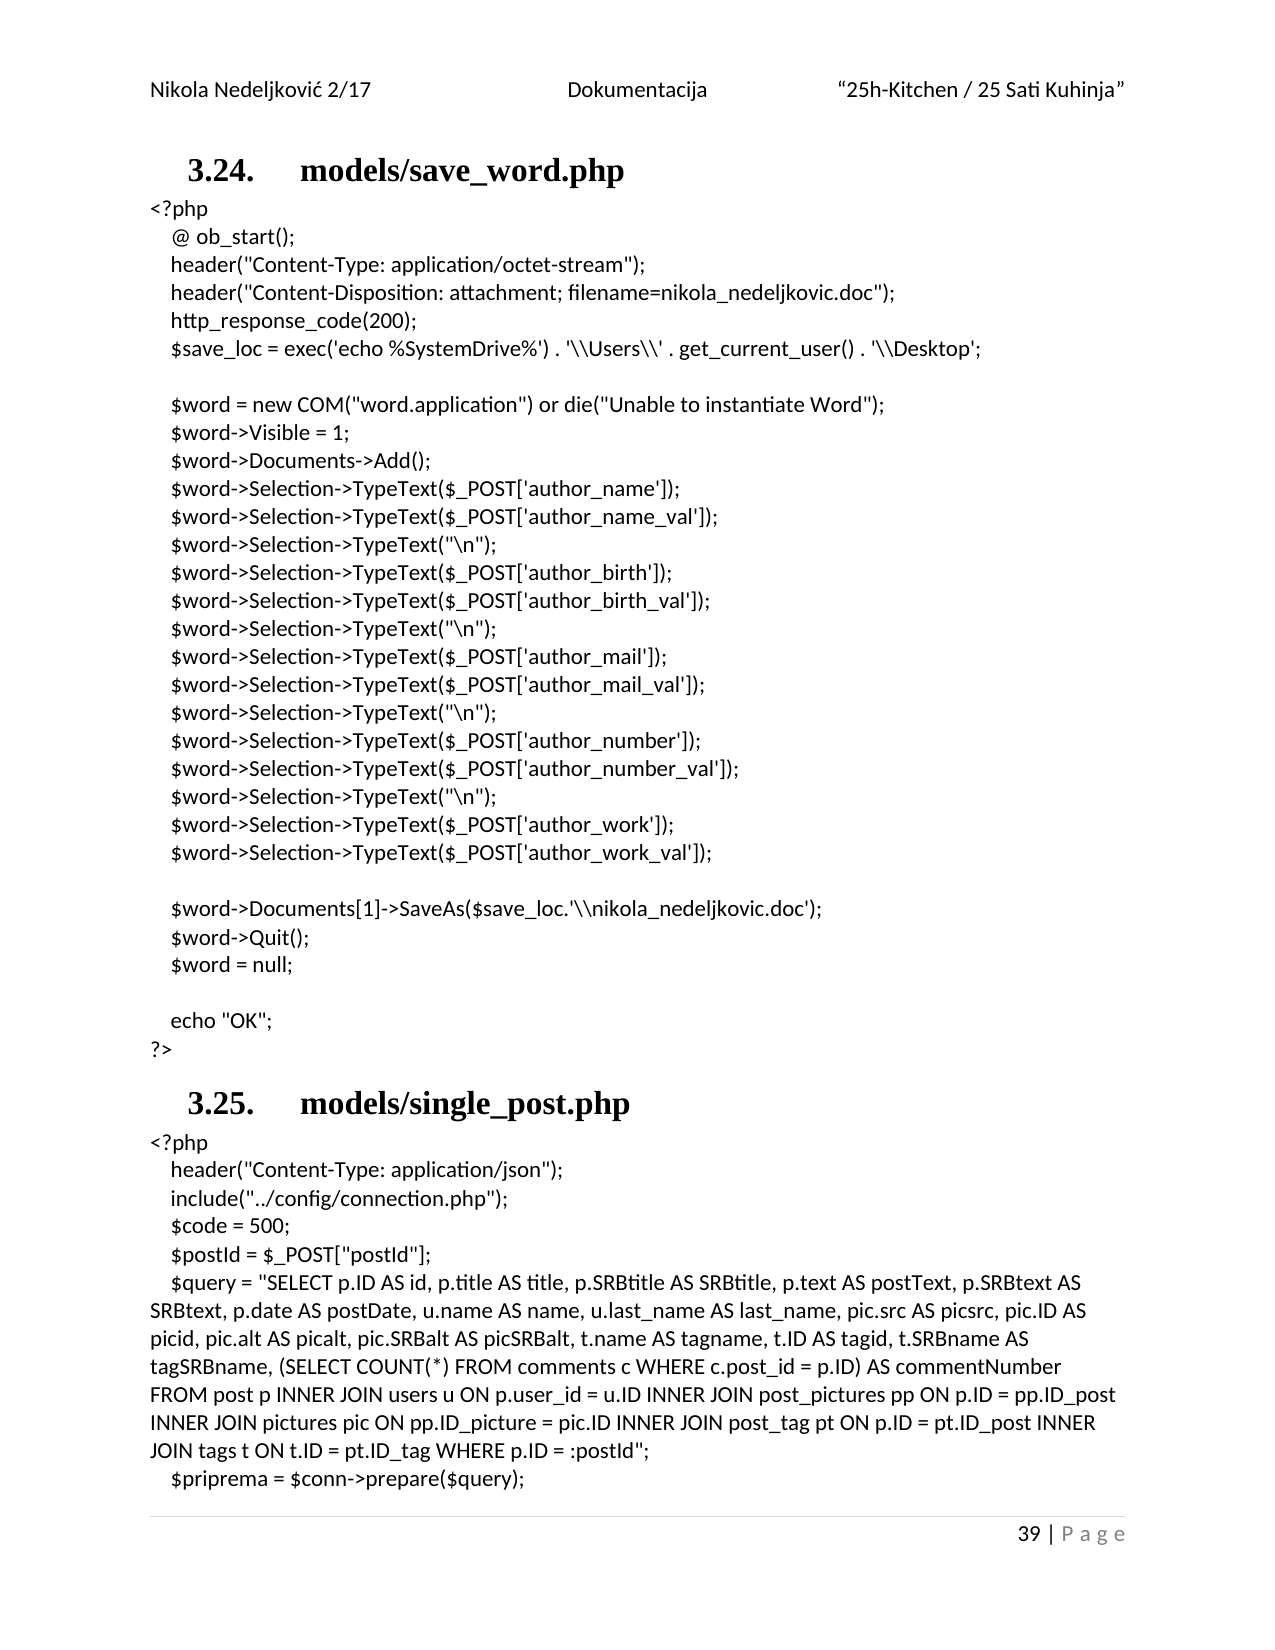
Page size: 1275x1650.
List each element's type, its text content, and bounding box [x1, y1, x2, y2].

text header("Content-Disposition: attachment; filename=nikola_nedeljkovic.doc"); [150, 278, 1125, 306]
text $priprema = $conn->prepare($query); [150, 1464, 1125, 1492]
text $word->Selection->TypeText($_POST['author_work_val']); [150, 838, 1125, 867]
text $word->Documents->Add(); [150, 446, 1125, 474]
text $word->Selection->TypeText("\n"); [150, 698, 1125, 726]
text $word->Quit(); [150, 923, 1125, 951]
subtitle models/save_word.php [187, 150, 1125, 188]
text $word->Selection->TypeText("\n"); [150, 530, 1125, 558]
text echo "OK"; [150, 1007, 1125, 1035]
text $word->Selection->TypeText($_POST['author_name_val']); [150, 502, 1125, 530]
text $word->Selection->TypeText($_POST['author_work']); [150, 811, 1125, 838]
text $word->Selection->TypeText("\n"); [150, 782, 1125, 811]
text $word->Selection->TypeText($_POST['author_number_val']); [150, 754, 1125, 782]
text $word->Selection->TypeText("\n"); [150, 614, 1125, 642]
text $word->Selection->TypeText($_POST['author_birth']); [150, 558, 1125, 586]
text @ ob_start(); [150, 222, 1125, 250]
text $save_loc = exec('echo %SystemDrive%') . '\\Users\\' . get_current_user() . '\\Desktop'; [150, 334, 1125, 362]
text http_response_code(200); [150, 306, 1125, 334]
text $word->Selection->TypeText($_POST['author_name']); [150, 474, 1125, 502]
text $word->Selection->TypeText($_POST['author_number']); [150, 726, 1125, 754]
text $code = 500; [150, 1212, 1125, 1240]
text <?php [150, 194, 1125, 222]
text $word->Documents[1]->SaveAs($save_loc.'\\nikola_nedeljkovic.doc'); [150, 894, 1125, 923]
text $word->Selection->TypeText($_POST['author_birth_val']); [150, 586, 1125, 614]
text <?php [150, 1128, 1125, 1156]
text $word = null; [150, 951, 1125, 979]
text header("Content-Type: application/octet-stream"); [150, 250, 1125, 278]
subtitle models/single_post.php [187, 1083, 1125, 1122]
text $word->Selection->TypeText($_POST['author_mail']); [150, 642, 1125, 670]
text $query = "SELECT p.ID AS id, p.title AS title, p.SRBtitle AS SRBtitle, p.text AS postText, p.SRBtext AS SRBtext, p.date AS postDate, u.name AS name, u.last_name AS last_name, pic.src AS picsrc, pic.ID AS picid, pic.alt AS picalt, pic.SRBalt AS picSRBalt, t.name AS tagname, t.ID AS tagid, t.SRBname AS tagSRBname, (SELECT COUNT(*) FROM comments c WHERE c.post_id = p.ID) AS commentNumber FROM post p INNER JOIN users u ON p.user_id = u.ID INNER JOIN post_pictures pp ON p.ID = pp.ID_post INNER JOIN pictures pic ON pp.ID_picture = pic.ID INNER JOIN post_tag pt ON p.ID = pt.ID_post INNER JOIN tags t ON t.ID = pt.ID_tag WHERE p.ID = :postId"; [150, 1268, 1125, 1464]
text $word->Selection->TypeText($_POST['author_mail_val']); [150, 670, 1125, 698]
text include("../config/connection.php"); [150, 1184, 1125, 1212]
text header("Content-Type: application/json"); [150, 1156, 1125, 1184]
text $postId = $_POST["postId"]; [150, 1240, 1125, 1268]
text ?> [150, 1035, 1125, 1063]
text $word->Visible = 1; [150, 418, 1125, 446]
text $word = new COM("word.application") or die("Unable to instantiate Word"); [150, 390, 1125, 418]
